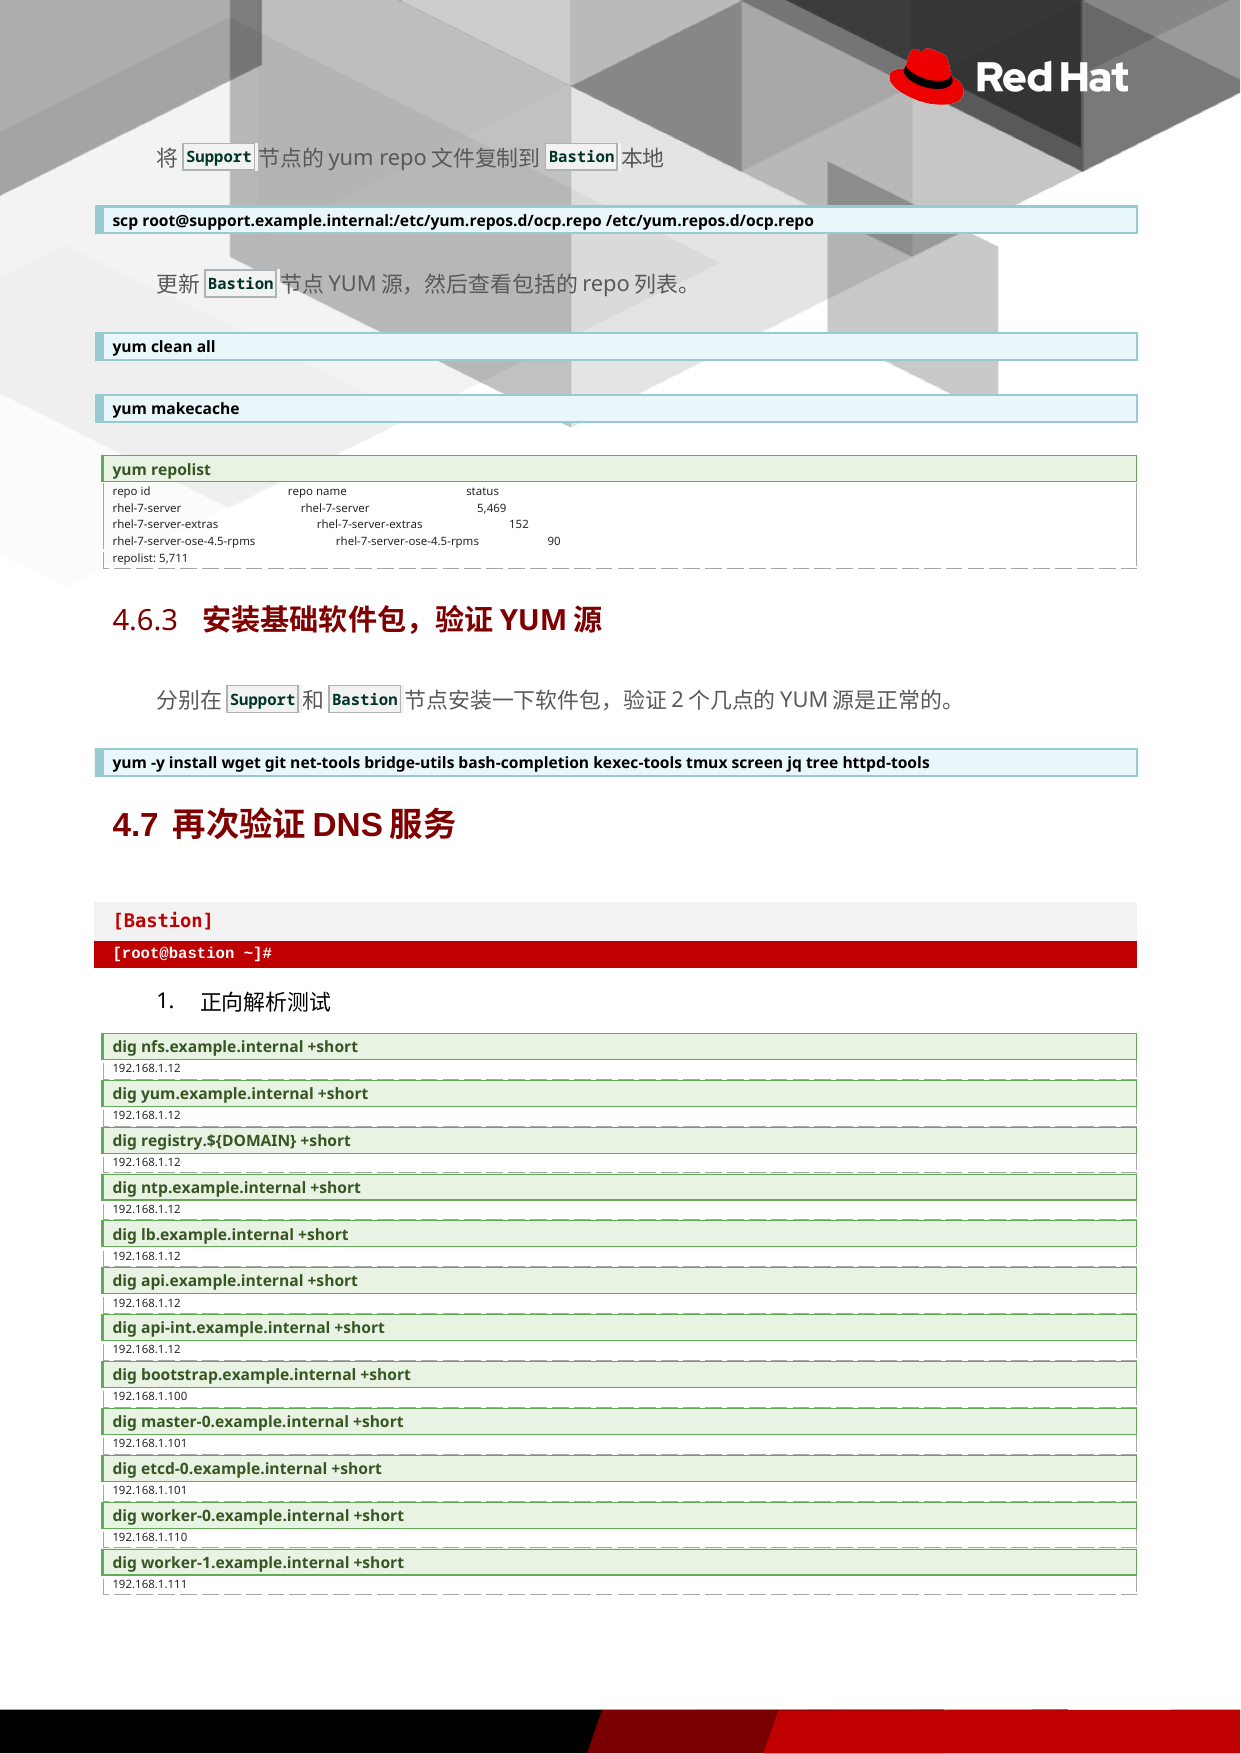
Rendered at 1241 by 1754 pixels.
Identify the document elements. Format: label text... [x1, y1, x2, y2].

list 正向解析测试 [156, 984, 1128, 1017]
text 192.168.1.12 [103, 1060, 1137, 1080]
text dig bootstrap.example.internal +short [104, 1362, 1136, 1387]
text repolist: 5,711 [103, 549, 1137, 569]
text 192.168.1.12 [103, 1201, 1137, 1220]
text yum repolist [104, 456, 1136, 481]
text dig master-0.example.internal +short [104, 1409, 1136, 1434]
text 192.168.1.12 [103, 1341, 1137, 1361]
text 192.168.1.12 [103, 1294, 1137, 1314]
text dig worker-0.example.internal +short [104, 1503, 1136, 1528]
text 192.168.1.12 [103, 1154, 1137, 1173]
text 192.168.1.100 [103, 1388, 1137, 1408]
text repo id repo name status [112, 482, 1128, 499]
text 将Support节点的yum repo文件复制到Bastion本地 [112, 124, 1128, 189]
text [root@bastion ~]# [104, 942, 1136, 967]
text 分别在Support和Bastion节点安装一下软件包，验证2个几点的YUM源是正常的。 [112, 666, 1128, 731]
text dig yum.example.internal +short [104, 1081, 1136, 1106]
text rhel-7-server rhel-7-server 5,469 [112, 499, 1128, 516]
text 192.168.1.12 [103, 1247, 1137, 1267]
text dig api.example.internal +short [104, 1268, 1136, 1293]
text scp root@support.example.internal:/etc/yum.repos.d/ocp.repo /etc/yum.repos.d/ocp.repo [104, 208, 1136, 232]
text dig etcd-0.example.internal +short [104, 1456, 1136, 1481]
text yum makecache [104, 396, 1136, 421]
text 192.168.1.111 [103, 1576, 1137, 1595]
text dig api-int.example.internal +short [104, 1315, 1136, 1340]
text 192.168.1.12 [103, 1107, 1137, 1127]
text yum clean all [104, 334, 1136, 359]
subtitle 再次验证DNS服务 [112, 789, 1128, 854]
text dig registry.${DOMAIN} +short [104, 1128, 1136, 1153]
text yum -y install wget git net-tools bridge-utils bash-completion kexec-tools tmux screen jq tree httpd-tools [104, 750, 1136, 775]
text rhel-7-server-extras rhel-7-server-extras 152 [112, 516, 1128, 532]
subtitle 安装基础软件包，验证YUM源 [112, 585, 1128, 650]
text dig worker-1.example.internal +short [104, 1550, 1136, 1574]
text 192.168.1.101 [103, 1435, 1137, 1455]
text dig nfs.example.internal +short [104, 1034, 1136, 1059]
text dig ntp.example.internal +short [104, 1175, 1136, 1199]
text [Bastion] [104, 903, 1136, 940]
picture [889, 48, 1128, 105]
text 192.168.1.110 [103, 1529, 1137, 1548]
text 更新Bastion节点YUM源，然后查看包括的repo列表。 [112, 251, 1128, 316]
text 192.168.1.101 [103, 1482, 1137, 1502]
text rhel-7-server-ose-4.5-rpms rhel-7-server-ose-4.5-rpms 90 [112, 532, 1128, 549]
text dig lb.example.internal +short [104, 1221, 1136, 1246]
